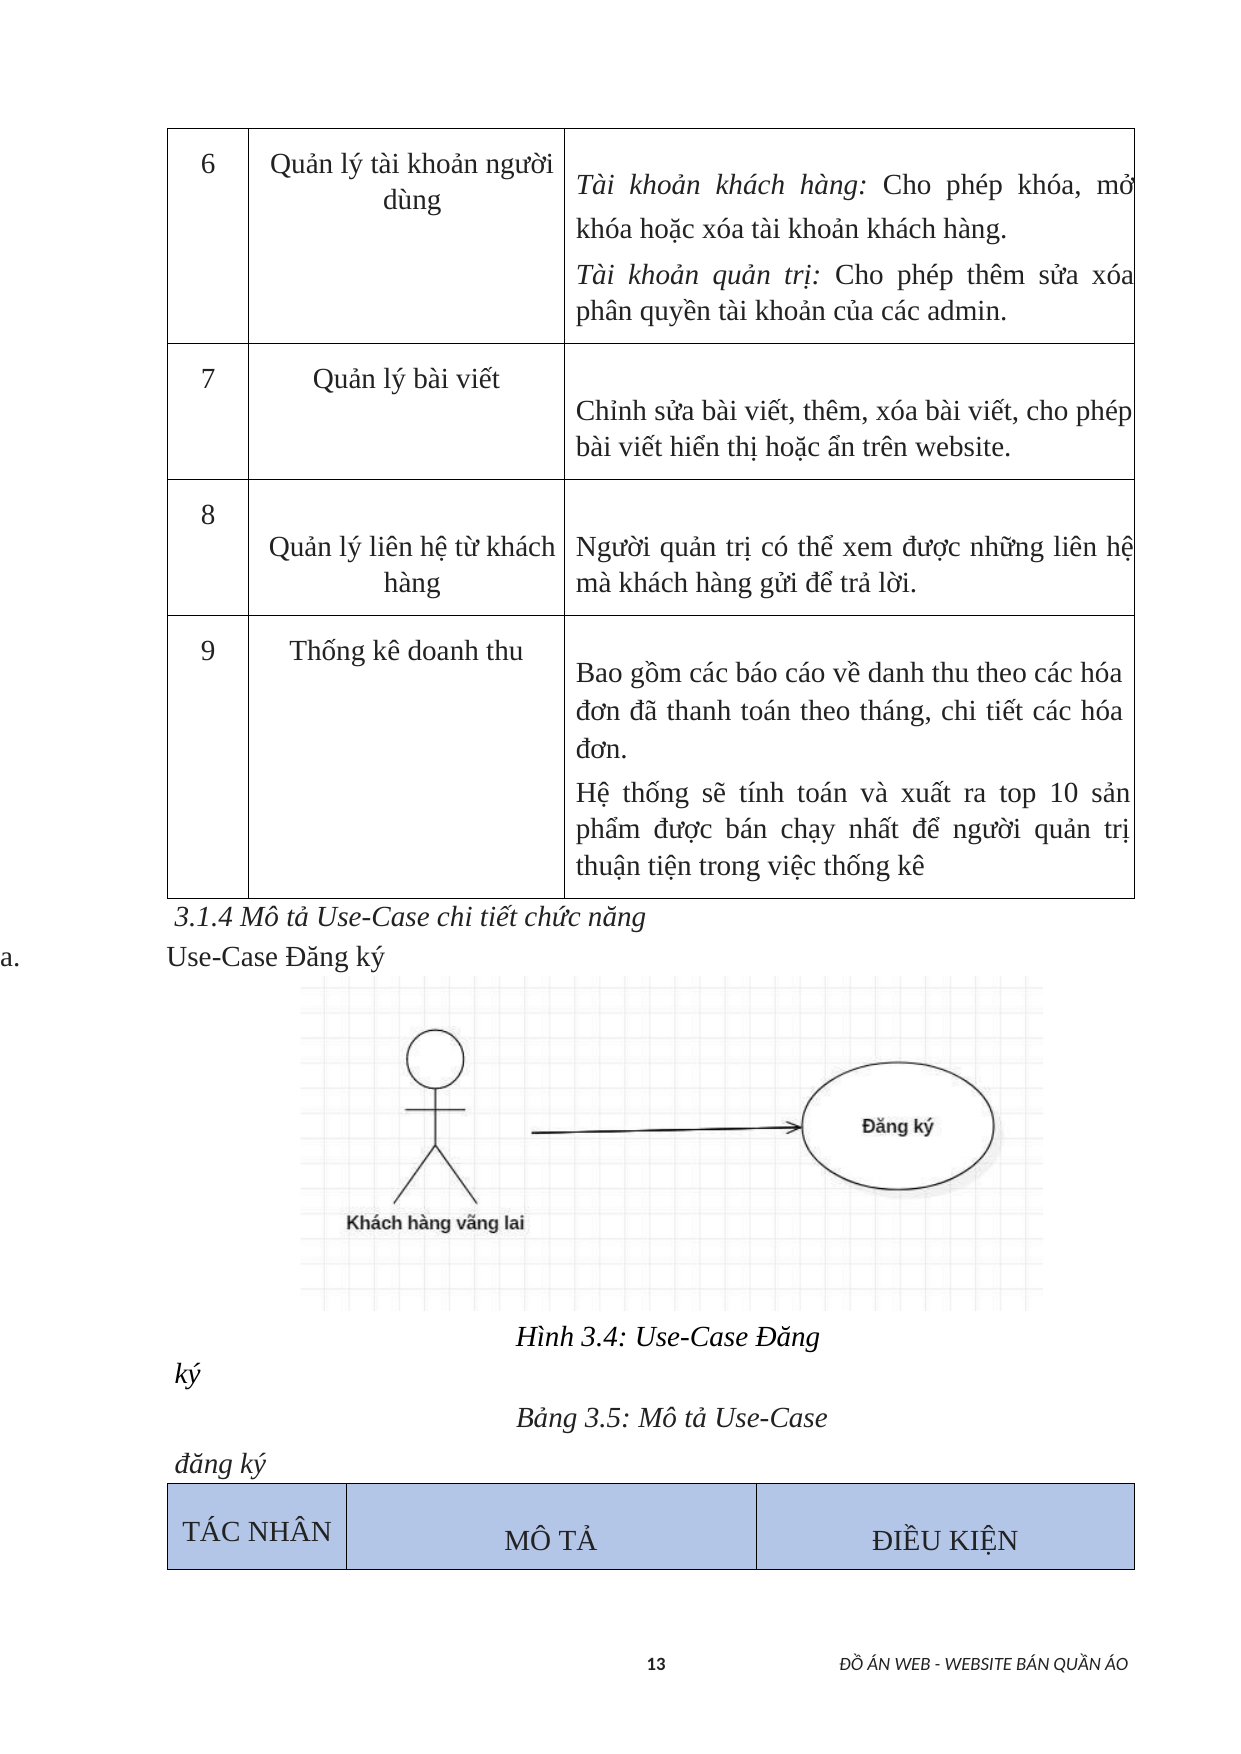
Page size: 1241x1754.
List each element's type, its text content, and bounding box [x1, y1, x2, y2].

table_cell Thống kê doanh thu [249, 616, 564, 898]
table_cell Người quản trị có thể xem được những liên hệ mà khách hàng gửi để trả lời. [565, 480, 1134, 615]
text 3.1.4 Mô tả Use-Case chi tiết chức năng [174, 899, 924, 932]
text đăng ký [174, 1446, 924, 1480]
picture [300, 976, 1044, 1311]
table_header TÁC NHÂN [168, 1484, 346, 1569]
text ký [174, 1356, 1143, 1389]
table_cell Quản lý liên hệ từ khách hàng [249, 480, 564, 615]
table_cell 6 [168, 129, 248, 343]
table_header ĐIỀU KIỆN [757, 1484, 1134, 1569]
table_cell Quản lý tài khoản người dùng [249, 129, 564, 343]
table_cell 8 [168, 480, 248, 615]
table_cell Quản lý bài viết [249, 344, 564, 479]
table_cell Bao gồm các báo cáo về danh thu theo các hóa đơn đã thanh toán theo tháng, chi tiết các hóa đơn. Hệ thống sẽ tính toán và xuất ra top 10 sản phẩm được bán chạy nhất để người quản trị thuận tiện trong việc thống kê [565, 616, 1134, 898]
table_cell 9 [168, 616, 248, 898]
table_cell Tài khoản khách hàng: Cho phép khóa, mở khóa hoặc xóa tài khoản khách hàng. Tài khoản quản trị: Cho phép thêm sửa xóa phân quyền tài khoản của các admin. [565, 129, 1134, 343]
table_header MÔ TẢ [347, 1484, 756, 1569]
text Hình 3.4: Use-Case Đăng [193, 1319, 1143, 1353]
text Bảng 3.5: Mô tả Use-Case [200, 1401, 1143, 1434]
table_cell 7 [168, 344, 248, 479]
list Use-Case Đăng ký [0, 939, 1127, 972]
table_cell Chỉnh sửa bài viết, thêm, xóa bài viết, cho phép bài viết hiển thị hoặc ẩn trên website. [565, 344, 1134, 479]
